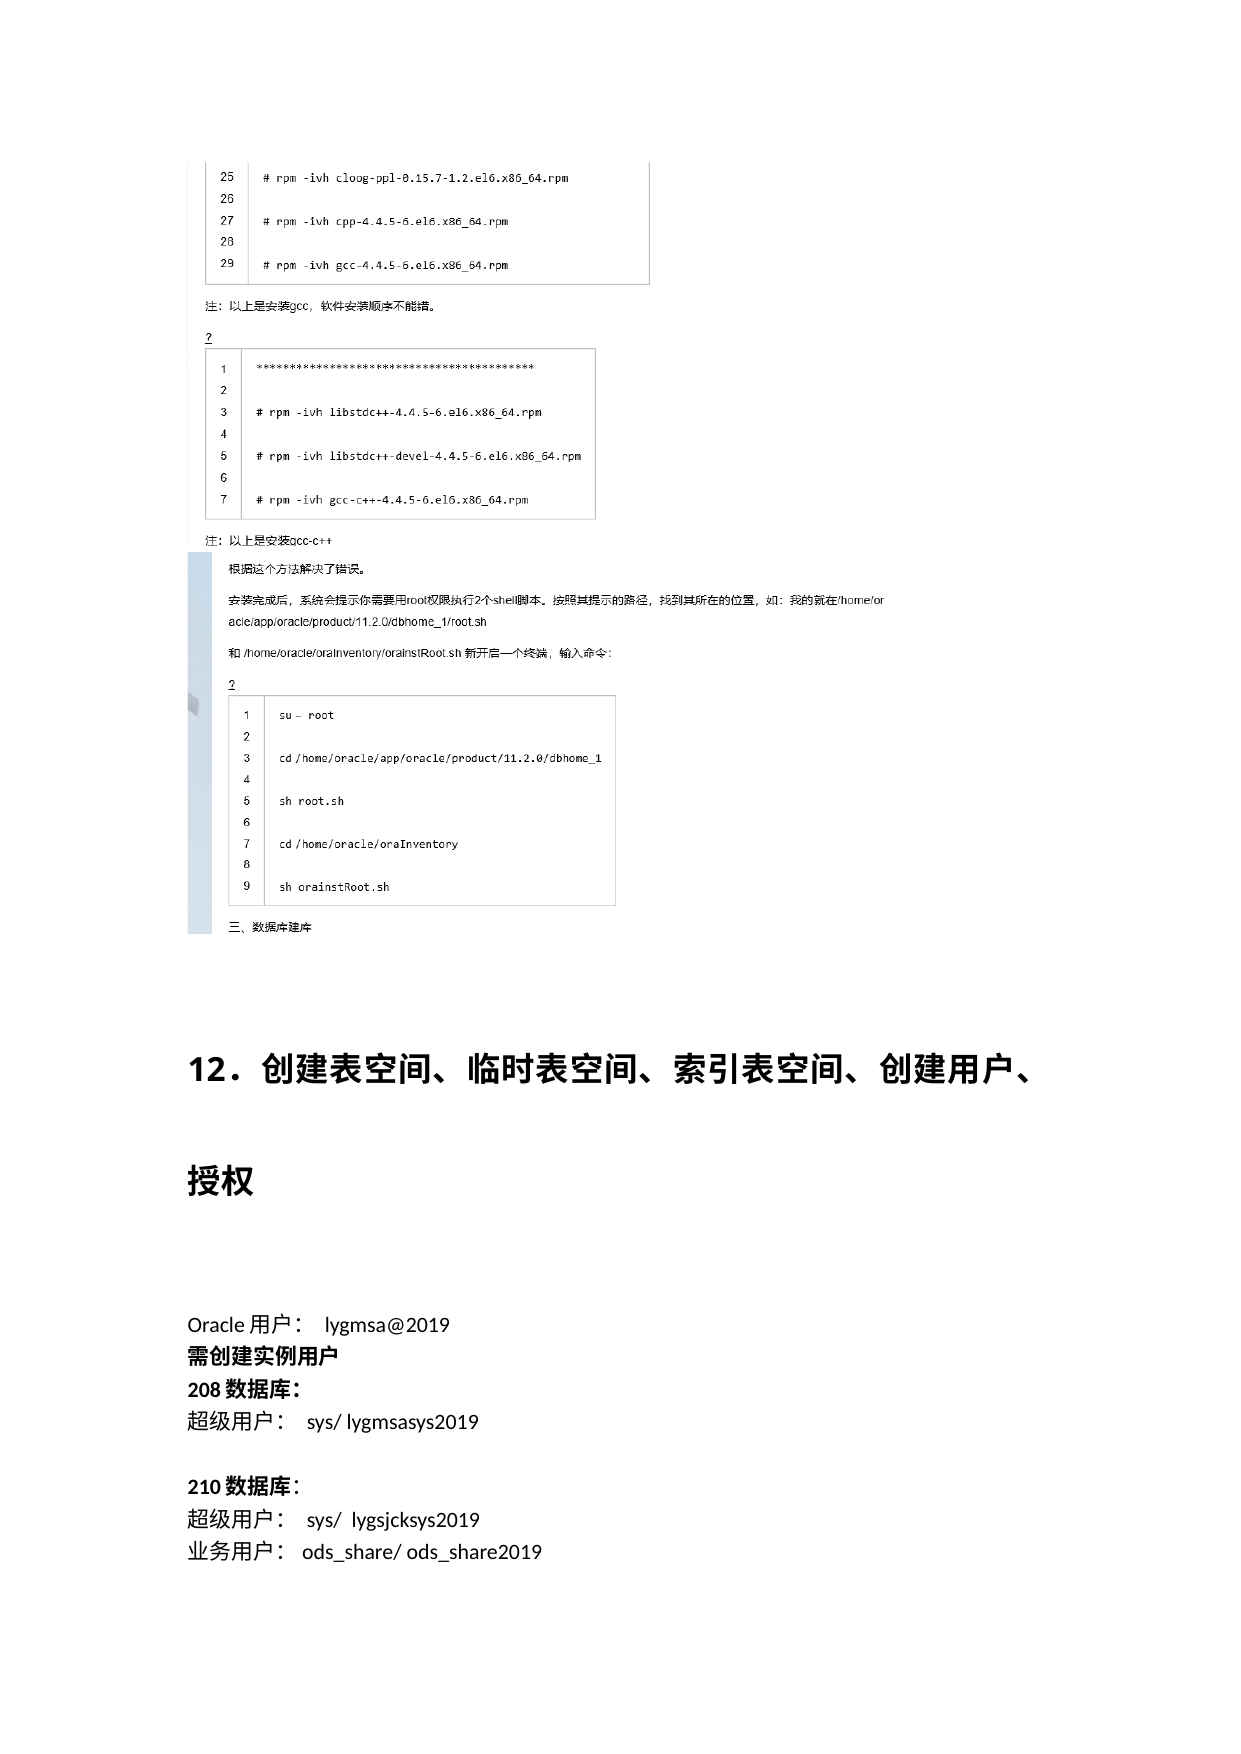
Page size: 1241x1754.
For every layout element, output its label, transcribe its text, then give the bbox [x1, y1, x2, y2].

text 需创建实例用户 [187, 1339, 1053, 1371]
text 超级用户： sys/ lygmsasys2019 [187, 1404, 1053, 1436]
text 超级用户： sys/ lygsjcksys2019 [187, 1501, 1053, 1534]
picture [187, 162, 1053, 546]
text 208数据库： [187, 1371, 1053, 1404]
picture [187, 552, 1053, 934]
text 210数据库： [187, 1469, 1053, 1501]
text 业务用户： ods_share/ ods_share2019 [187, 1534, 1053, 1566]
text Oracle用户： lygmsa@2019 [187, 1306, 1053, 1339]
subtitle 12．创建表空间、临时表空间、索引表空间、创建用户、授权 [187, 1034, 1053, 1211]
